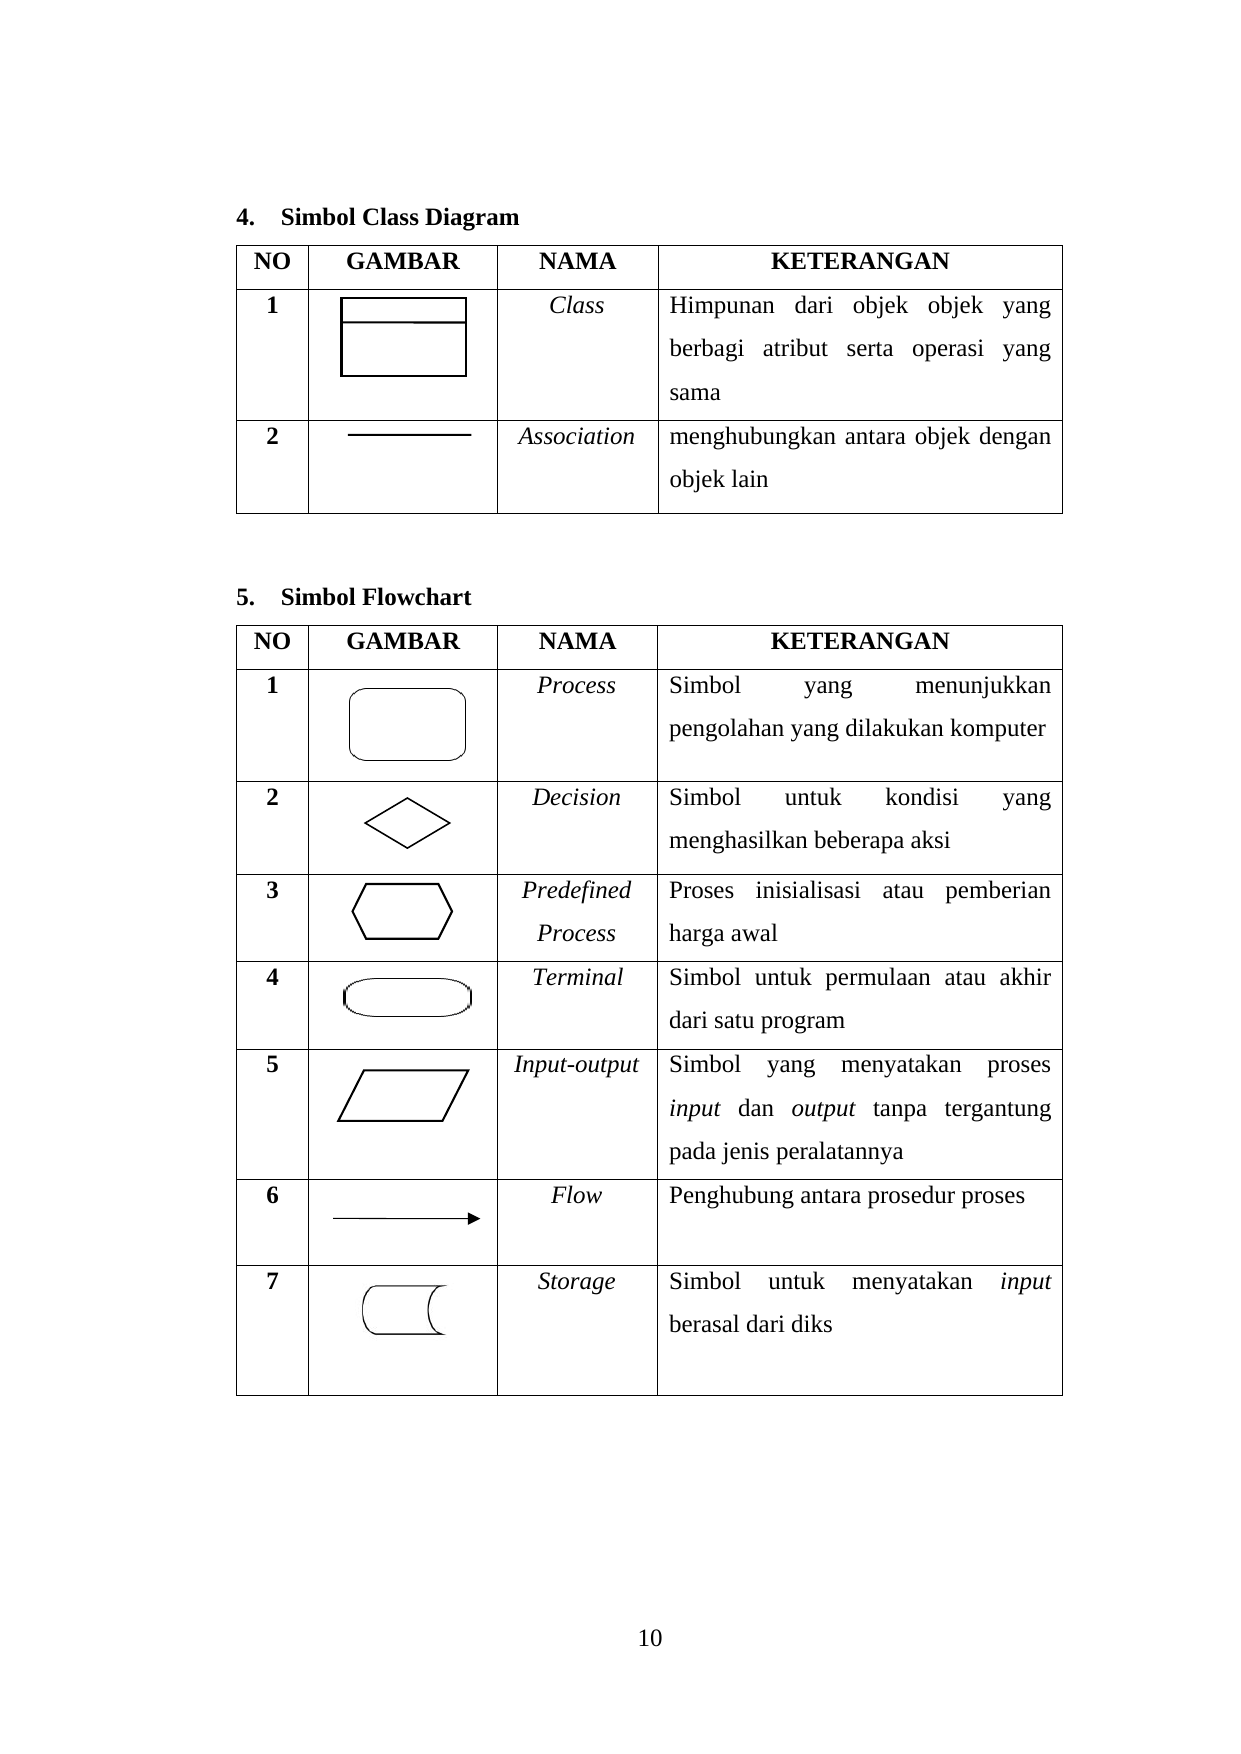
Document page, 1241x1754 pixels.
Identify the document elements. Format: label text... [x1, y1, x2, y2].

table_cell Predefined Process [498, 875, 657, 961]
table_cell Proses inisialisasi atau pemberian harga awal [658, 875, 1062, 961]
table_cell 1 [237, 670, 308, 781]
table_cell 3 [237, 875, 308, 961]
table_cell [309, 1266, 497, 1395]
table_cell [309, 962, 497, 1048]
table_header NO [237, 246, 308, 289]
table_cell Simbol yang menunjukkan pengolahan yang dilakukan komputer [658, 670, 1062, 781]
table_header KETERANGAN [659, 246, 1062, 289]
list Simbol Class Diagram [236, 202, 1063, 231]
table_cell Simbol yang menyatakan proses input dan output tanpa tergantung pada jenis peralatannya [658, 1050, 1062, 1179]
list Simbol Flowchart [236, 582, 1063, 611]
table_cell 7 [237, 1266, 308, 1395]
table_header KETERANGAN [658, 626, 1062, 669]
picture [348, 1269, 457, 1350]
table_cell Himpunan dari objek objek yang berbagi atribut serta operasi yang sama [659, 290, 1062, 420]
table_cell Class [498, 290, 658, 420]
table_cell [309, 1180, 497, 1265]
table_cell 2 [237, 782, 308, 874]
table_header NAMA [498, 626, 657, 669]
table_cell Simbol untuk permulaan atau akhir dari satu program [658, 962, 1062, 1048]
table_cell 1 [237, 290, 308, 420]
table_header NO [237, 626, 308, 669]
table_cell 4 [237, 962, 308, 1048]
table_cell 6 [237, 1180, 308, 1265]
table_cell Simbol untuk menyatakan input berasal dari diks [658, 1266, 1062, 1395]
table_cell Decision [498, 782, 657, 874]
table_cell Simbol untuk kondisi yang menghasilkan beberapa aksi [658, 782, 1062, 874]
table_header NAMA [498, 246, 658, 289]
table_cell Terminal [498, 962, 657, 1048]
table_cell [309, 670, 497, 781]
table_cell Input-output [498, 1050, 657, 1179]
table_cell 2 [237, 421, 308, 513]
table_cell Flow [498, 1180, 657, 1265]
table_cell Storage [498, 1266, 657, 1395]
picture [342, 685, 474, 765]
table_cell Penghubung antara prosedur proses [658, 1180, 1062, 1265]
table_cell [309, 782, 497, 874]
table_header GAMBAR [309, 246, 497, 289]
table_header GAMBAR [309, 626, 497, 669]
table_cell 5 [237, 1050, 308, 1179]
table_cell Association [498, 421, 658, 513]
table_cell [309, 875, 497, 961]
picture [333, 976, 481, 1020]
table_cell Process [498, 670, 657, 781]
table_cell [309, 290, 497, 420]
table_cell menghubungkan antara objek dengan objek lain [659, 421, 1062, 513]
table_cell [309, 1050, 497, 1179]
table_cell [309, 421, 497, 513]
